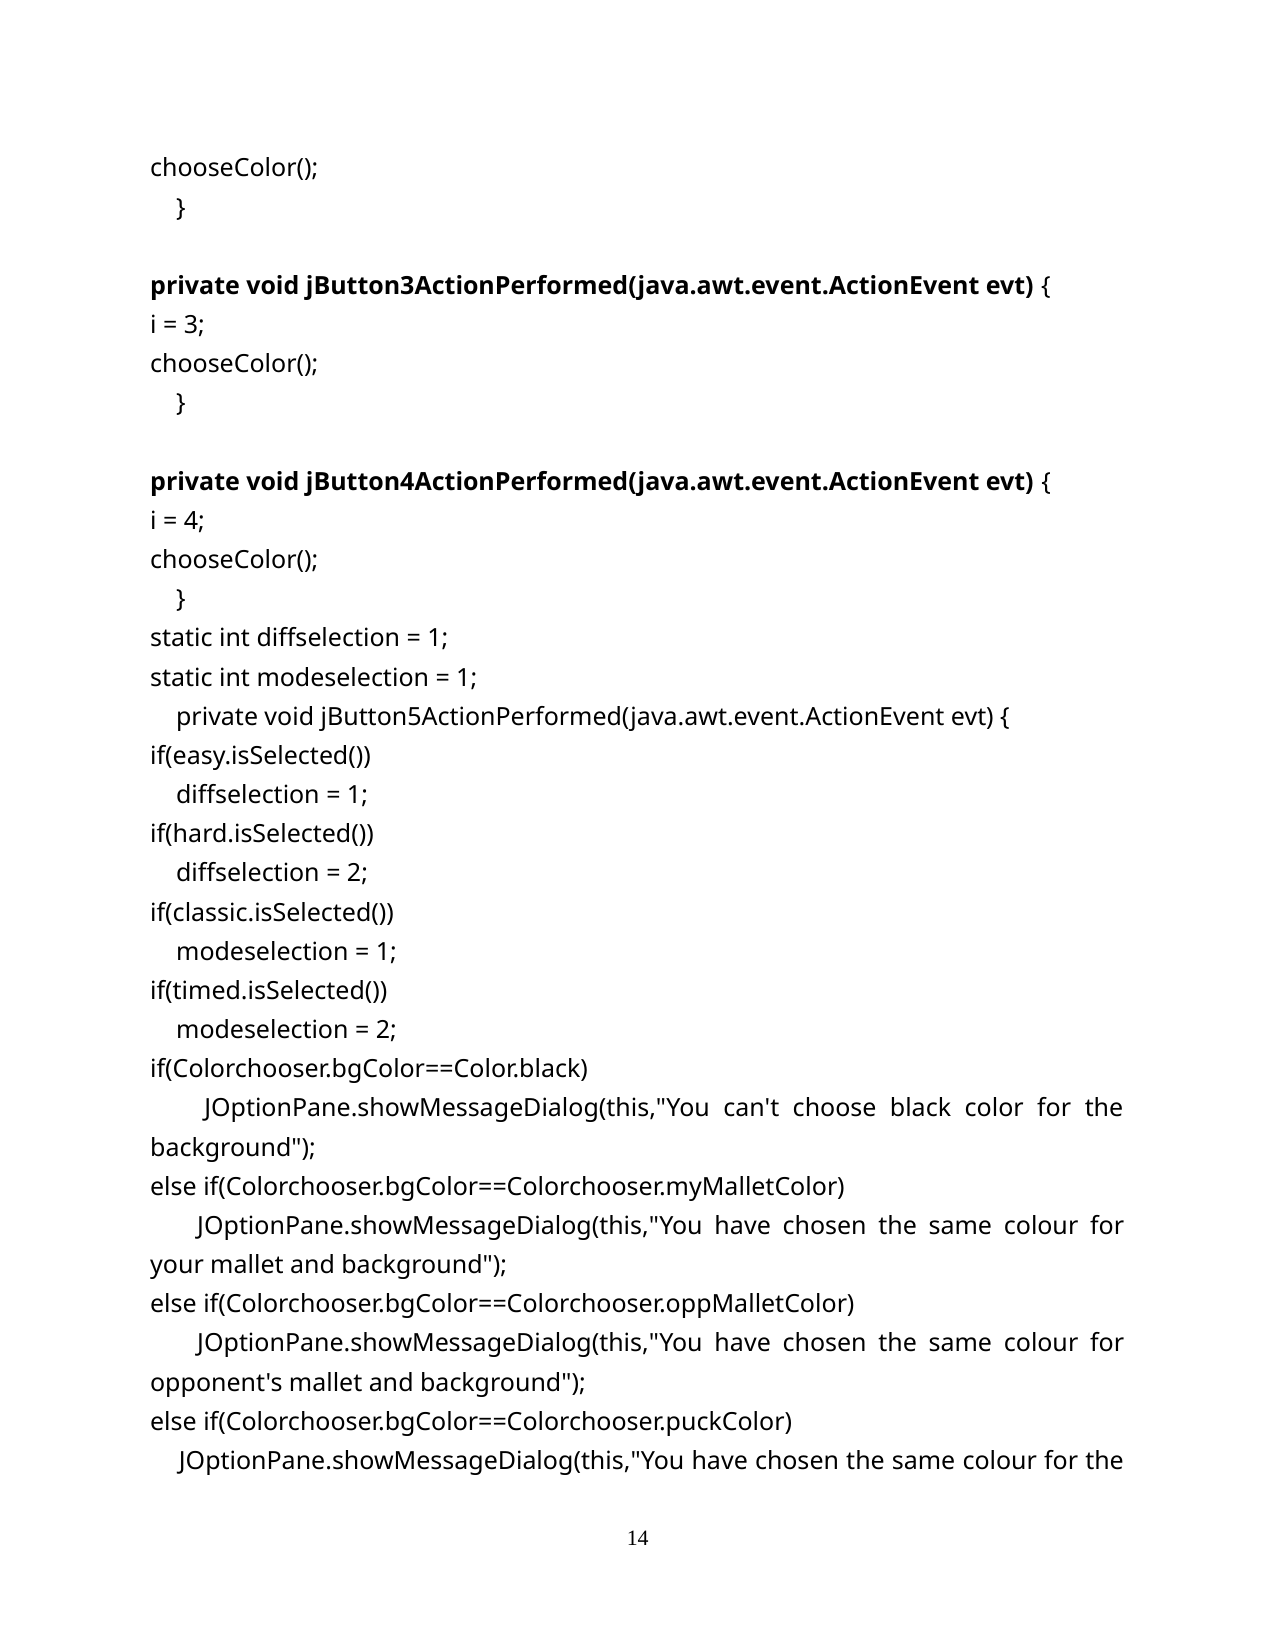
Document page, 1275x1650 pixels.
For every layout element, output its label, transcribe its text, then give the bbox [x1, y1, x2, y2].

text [150, 1442, 1125, 1477]
text chooseColor(); [150, 346, 1125, 380]
text private void jButton5ActionPerformed(java.awt.event.ActionEvent evt) { [150, 698, 1125, 732]
text else if(Colorchooser.bgColor==Colorchooser.myMalletColor) [150, 1168, 1125, 1202]
text diffselection = 2; [150, 855, 1125, 889]
text if(Colorchooser.bgColor==Color.black) [150, 1051, 1125, 1085]
text modeselection = 1; [150, 933, 1125, 967]
text } [150, 581, 1125, 615]
text } [150, 189, 1125, 223]
text private void jButton3ActionPerformed(java.awt.event.ActionEvent evt) { [150, 267, 1125, 302]
text if(timed.isSelected()) [150, 972, 1125, 1007]
text if(classic.isSelected()) [150, 894, 1125, 928]
text i = 3; [150, 307, 1125, 341]
text else if(Colorchooser.bgColor==Colorchooser.oppMalletColor) [150, 1286, 1125, 1320]
text static int modeselection = 1; [150, 659, 1125, 693]
text i = 4; [150, 502, 1125, 537]
text diffselection = 1; [150, 777, 1125, 811]
text else if(Colorchooser.bgColor==Colorchooser.puckColor) [150, 1403, 1125, 1437]
text modeselection = 2; [150, 1012, 1125, 1046]
text if(hard.isSelected()) [150, 816, 1125, 850]
text JOptionPane.showMessageDialog(this,"You have chosen the same colour for opponent's mallet and background"); [150, 1325, 1125, 1398]
text if(easy.isSelected()) [150, 737, 1125, 772]
text JOptionPane.showMessageDialog(this,"You can't choose black color for the background"); [150, 1090, 1125, 1163]
text chooseColor(); [150, 150, 1125, 184]
text static int diffselection = 1; [150, 620, 1125, 654]
text JOptionPane.showMessageDialog(this,"You have chosen the same colour for your mallet and background"); [150, 1207, 1125, 1281]
text } [150, 385, 1125, 419]
text private void jButton4ActionPerformed(java.awt.event.ActionEvent evt) { [150, 463, 1125, 497]
text chooseColor(); [150, 542, 1125, 576]
